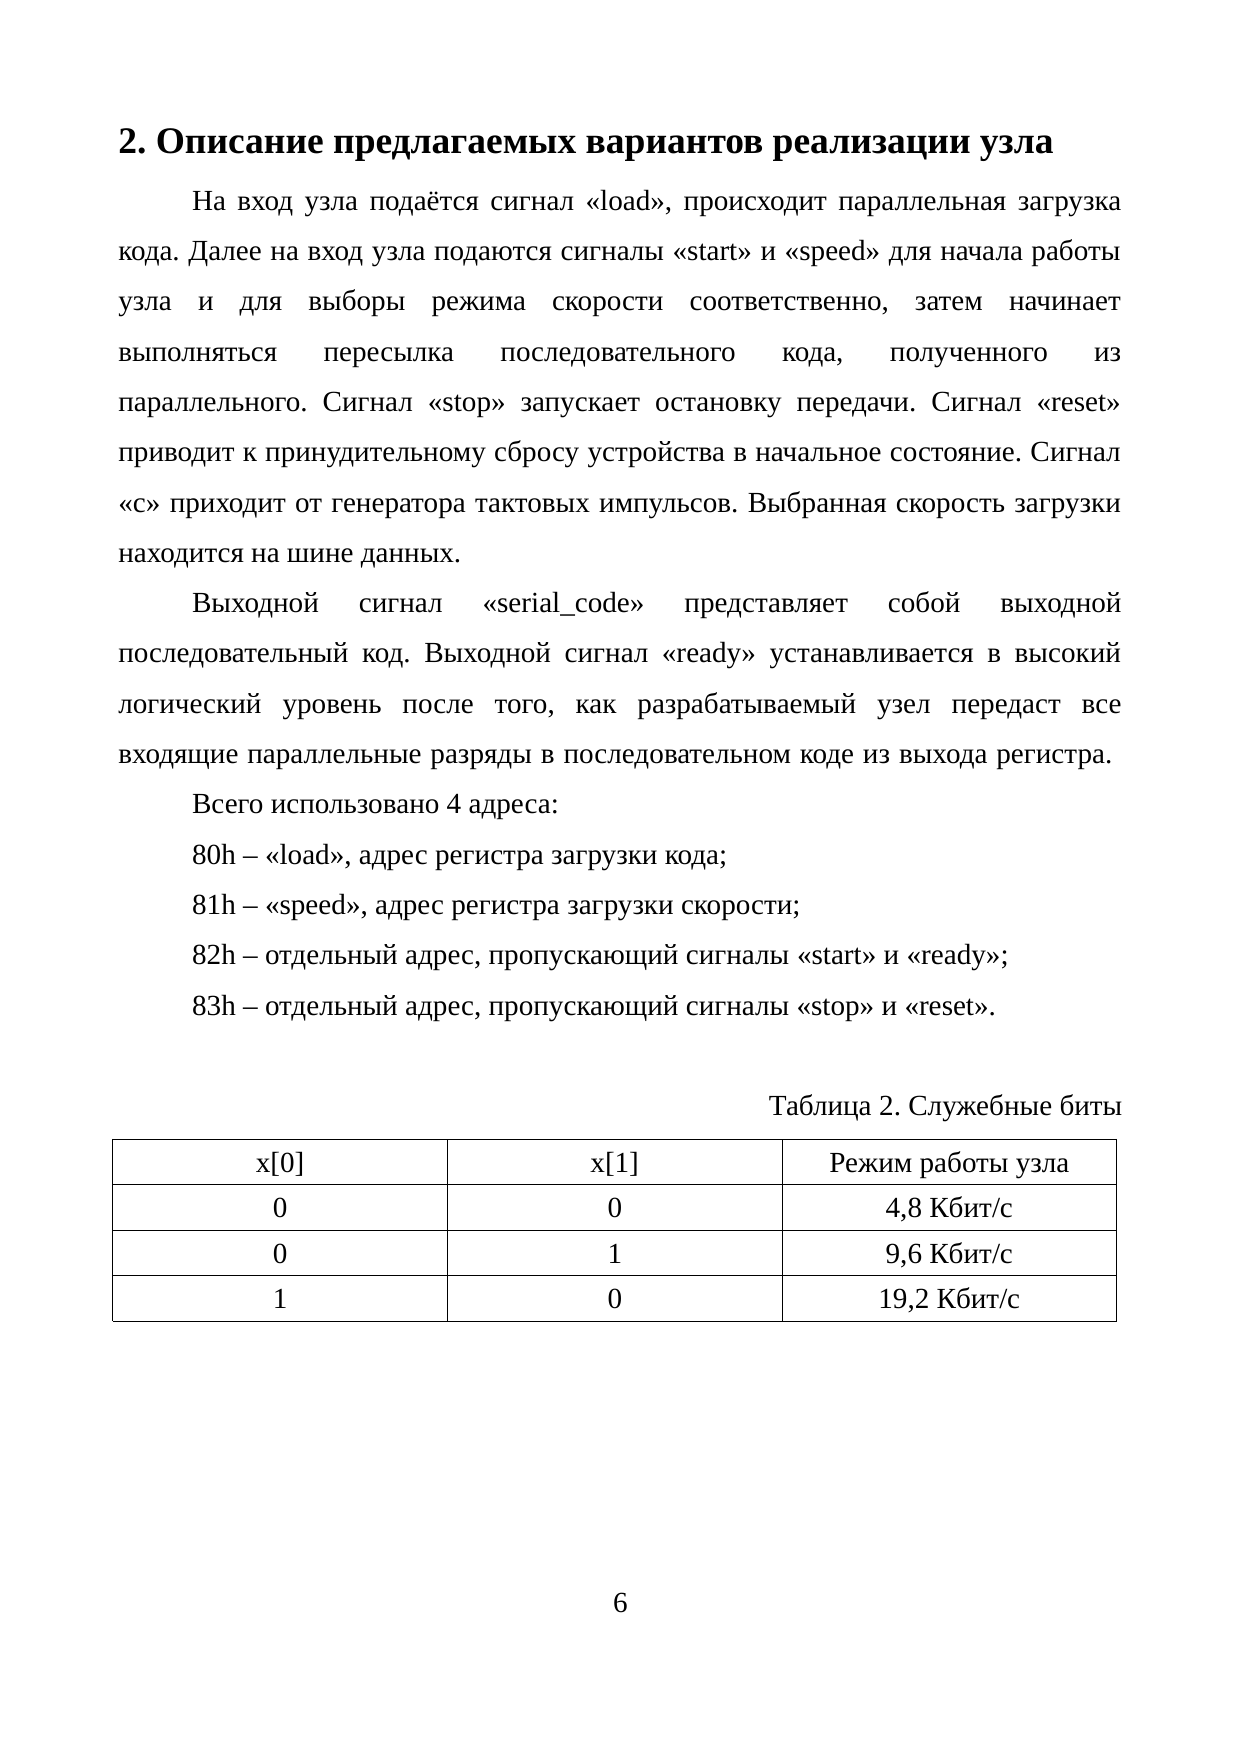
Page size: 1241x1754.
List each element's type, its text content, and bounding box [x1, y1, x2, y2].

list На вход узла подаётся сигнал «load», происходит параллельная загрузка кода. Далее на вход узла подаются сигналы «start» и «speed» для начала работы узла и для выборы режима скорости соответственно, затем начинает выполняться пересылка последовательного кода, полученного из параллельного. Сигнал «stop» запускает остановку передачи. Сигнал «reset» приводит к принудительному сбросу устройства в начальное состояние. Сигнал «c» приходит от генератора тактовых импульсов. Выбранная скорость загрузки находится на шине данных. [118, 183, 1122, 568]
list 81h – «speed», адрес регистра загрузки скорости; [118, 887, 1122, 921]
table_cell 0 [113, 1185, 447, 1230]
table_cell 0 [448, 1185, 782, 1230]
list 80h – «load», адрес регистра загрузки кода; [118, 837, 1122, 870]
list 83h – отдельный адрес, пропускающий сигналы «stop» и «reset». [118, 988, 1122, 1021]
table_header Режим работы узла [783, 1140, 1116, 1184]
subtitle 2. Описание предлагаемых вариантов реализации узла [118, 118, 1122, 161]
table_cell 0 [113, 1231, 447, 1275]
table_cell 0 [448, 1276, 782, 1321]
table_cell 19,2 Кбит/с [783, 1276, 1116, 1321]
table_cell 1 [113, 1276, 447, 1321]
table_cell 4,8 Кбит/с [783, 1185, 1116, 1230]
table_cell 9,6 Кбит/с [783, 1231, 1116, 1275]
list Таблица 2. Служебные биты [118, 1088, 1122, 1122]
table_cell 1 [448, 1231, 782, 1275]
table_header x[1] [448, 1140, 782, 1184]
list 82h – отдельный адрес, пропускающий сигналы «start» и «ready»; [118, 937, 1122, 971]
list Выходной сигнал «serial_code» представляет собой выходной последовательный код. Выходной сигнал «ready» устанавливается в высокий логический уровень после того, как разрабатываемый узел передаст все входящие параллельные разряды в последовательном коде из выхода регистра. Всего использовано 4 адреса: [118, 585, 1122, 820]
table_header x[0] [113, 1140, 447, 1184]
